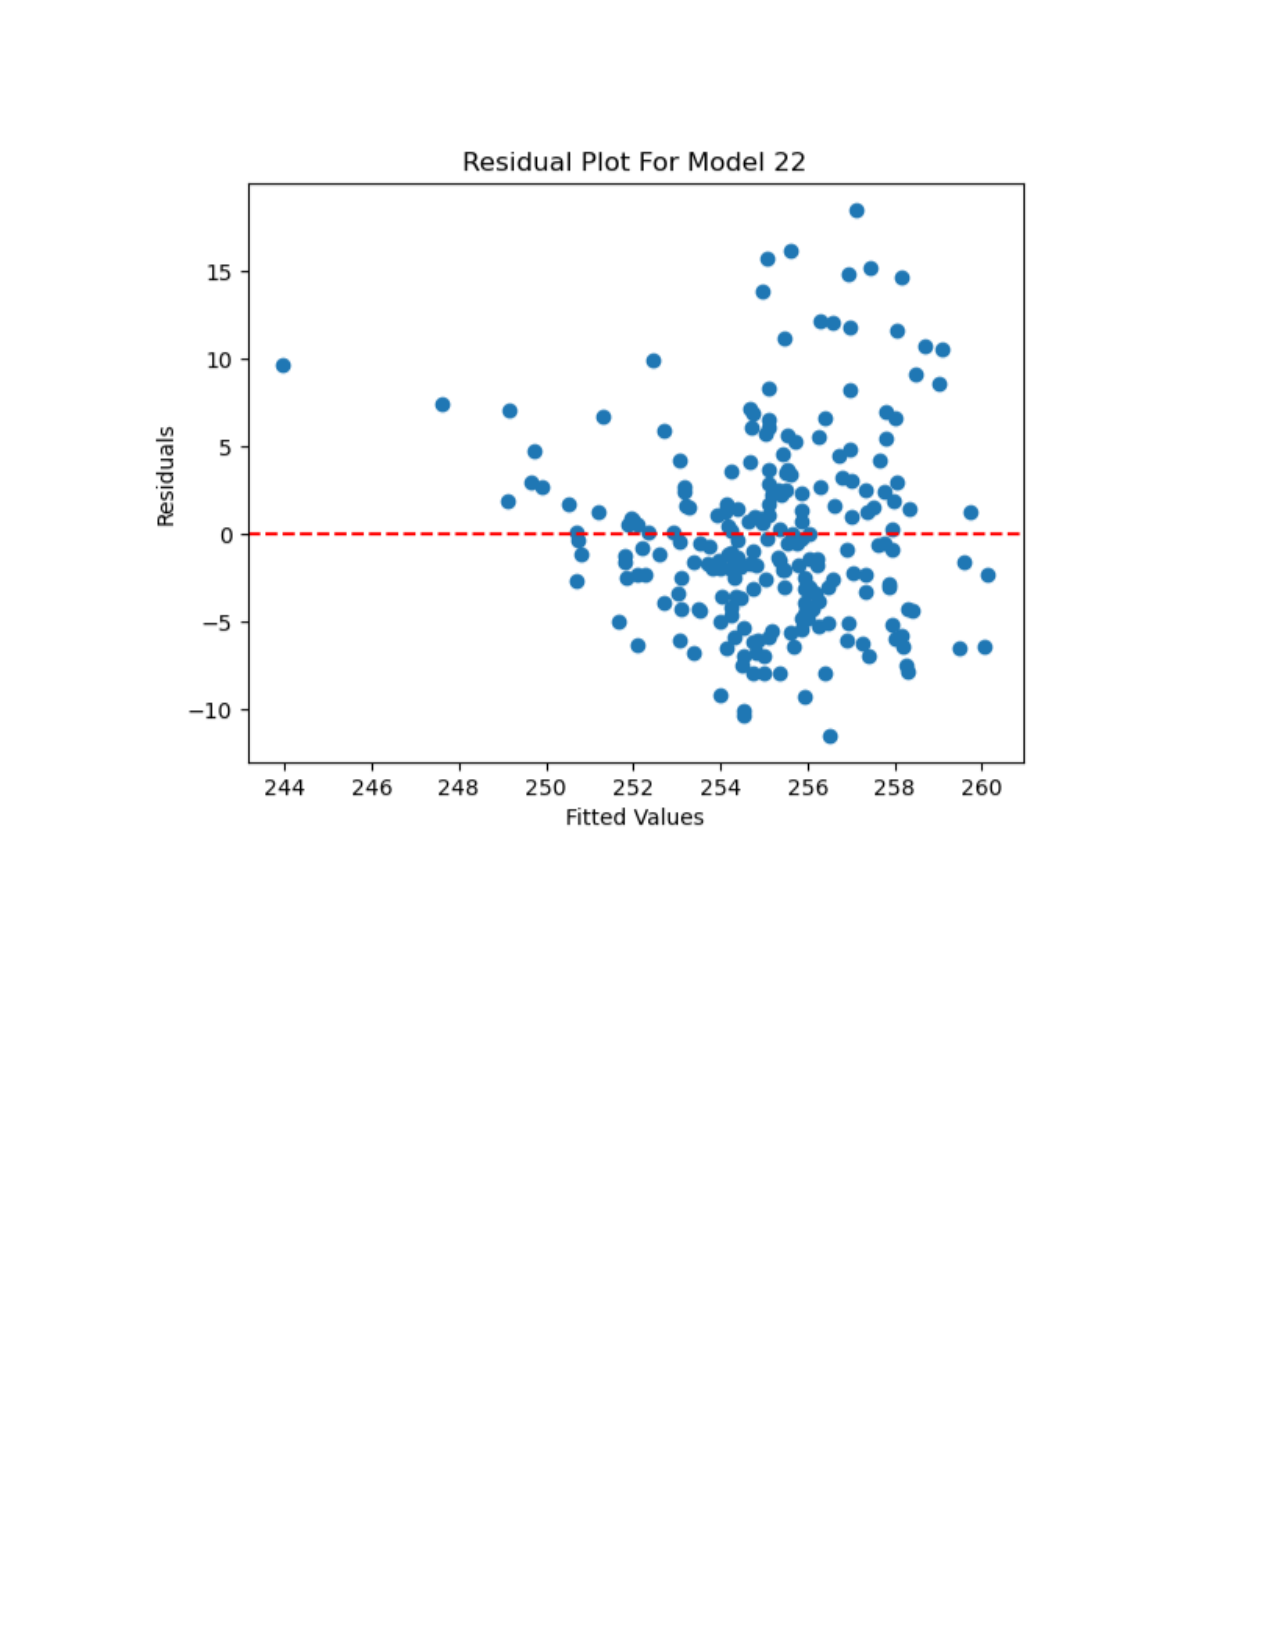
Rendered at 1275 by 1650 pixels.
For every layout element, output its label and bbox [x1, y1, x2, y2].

picture [150, 150, 1044, 836]
